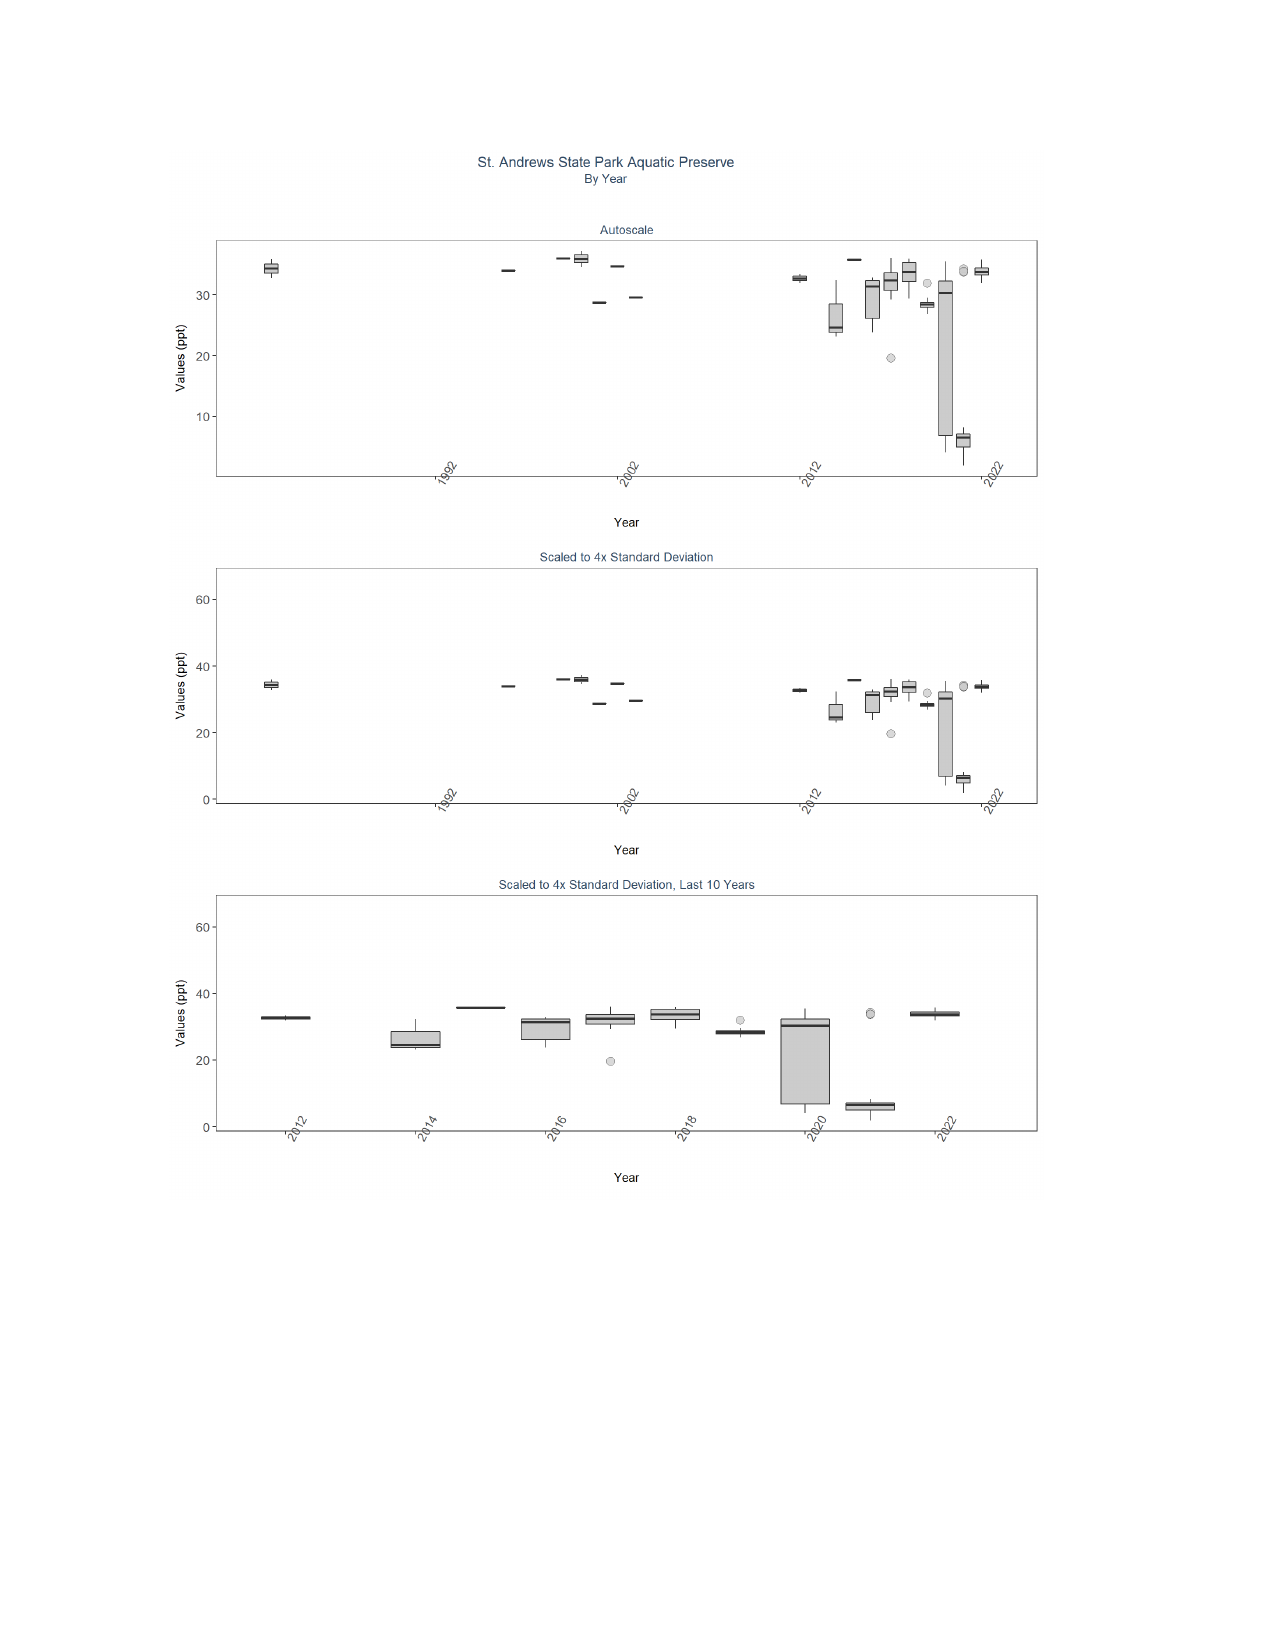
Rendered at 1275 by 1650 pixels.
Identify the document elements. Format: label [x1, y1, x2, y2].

picture [168, 150, 1044, 1200]
